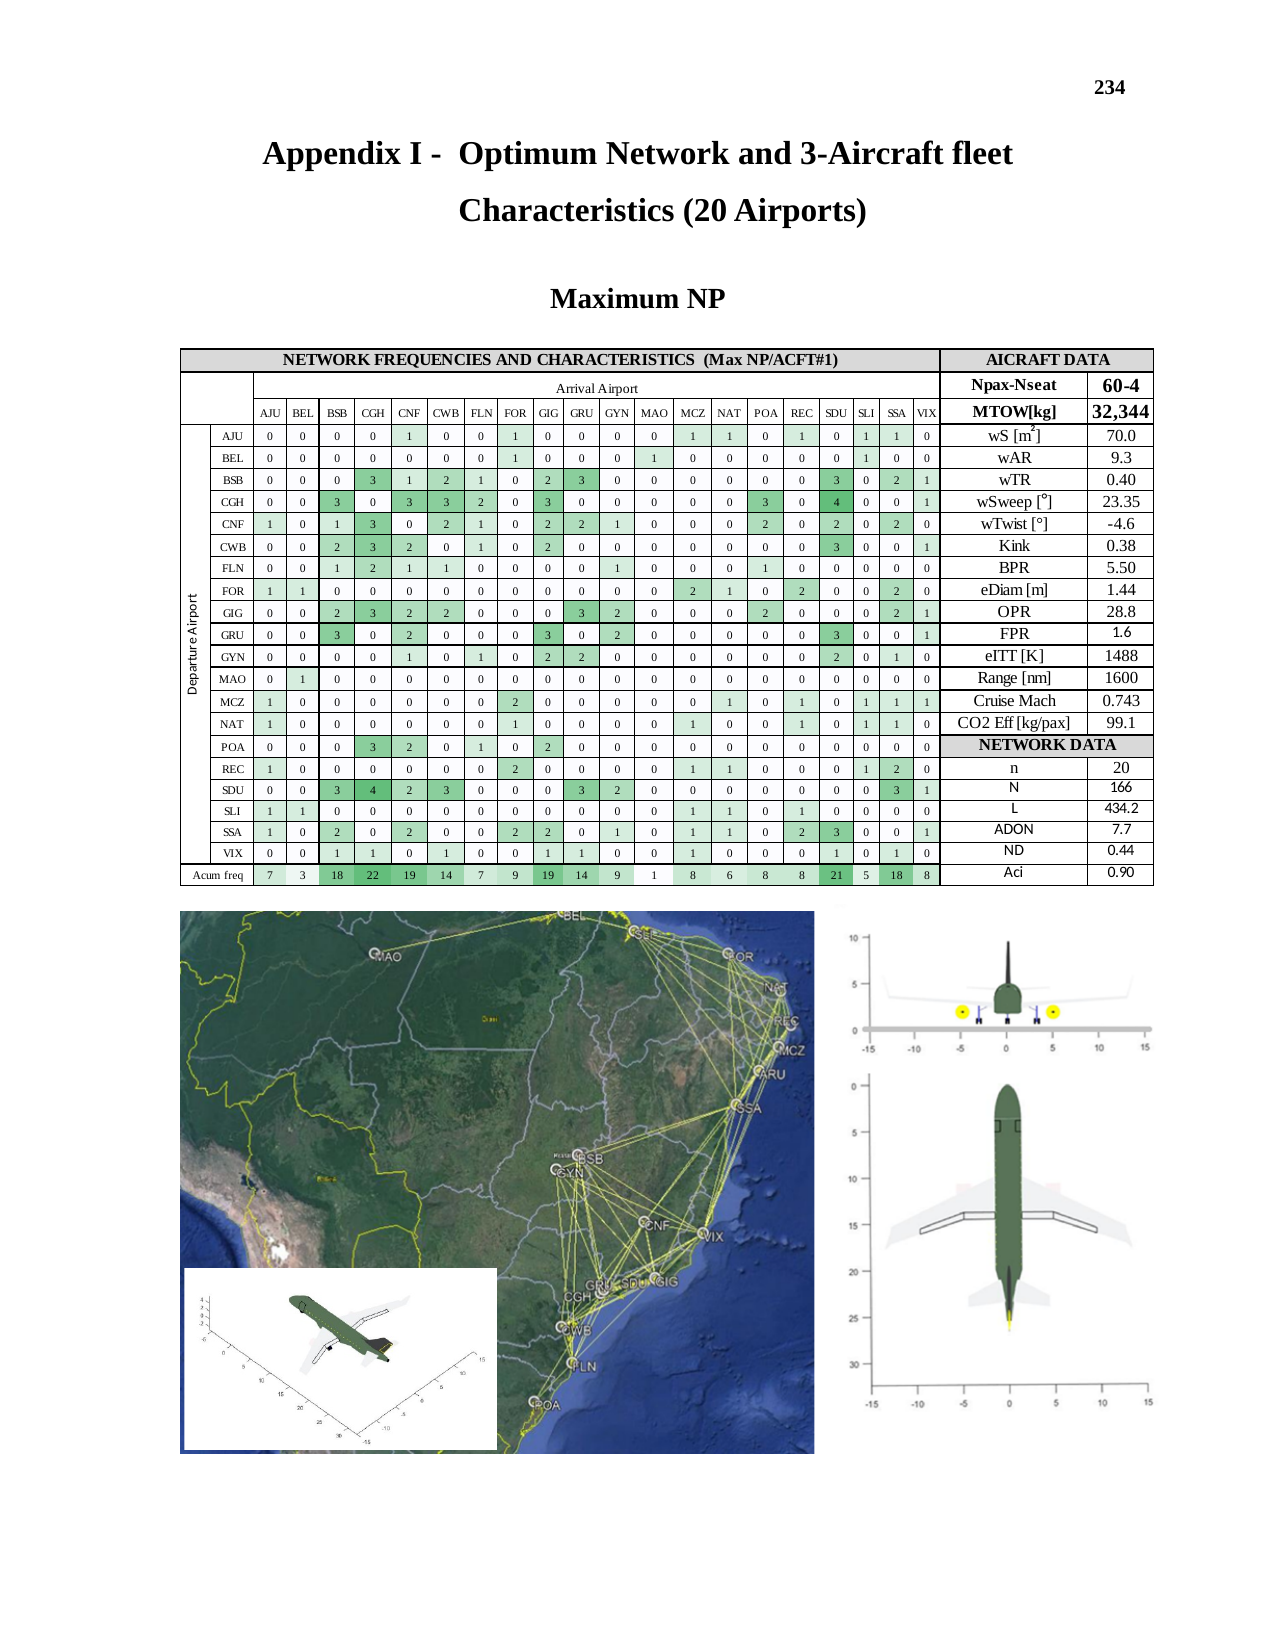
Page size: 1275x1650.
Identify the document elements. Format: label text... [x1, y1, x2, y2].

subtitle Appendix I - Optimum Network and 3-Aircraft fleet Characteristics (20 Airports) [150, 133, 1125, 229]
picture [180, 911, 815, 1454]
picture [821, 904, 1179, 1444]
text Maximum NP [150, 281, 1125, 315]
